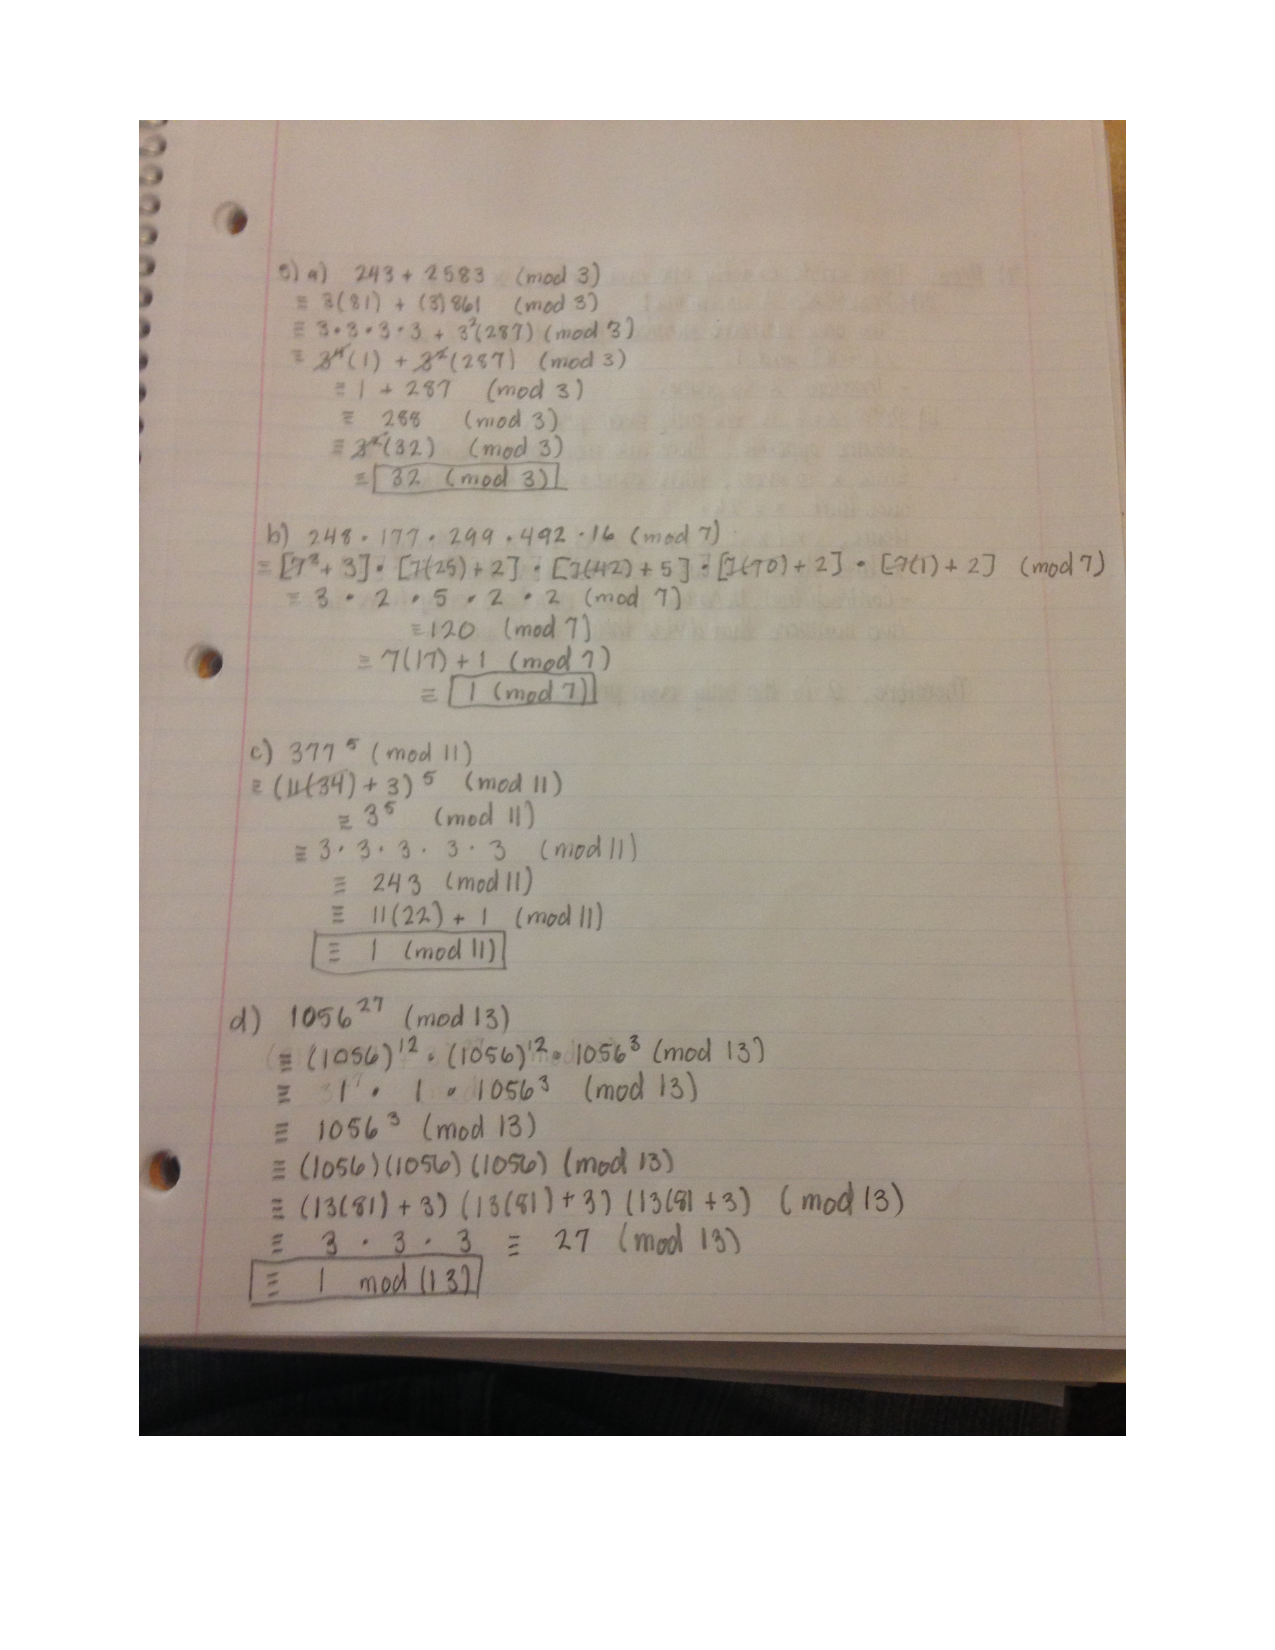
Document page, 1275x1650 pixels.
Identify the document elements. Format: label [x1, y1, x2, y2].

picture [139, 120, 1126, 1436]
